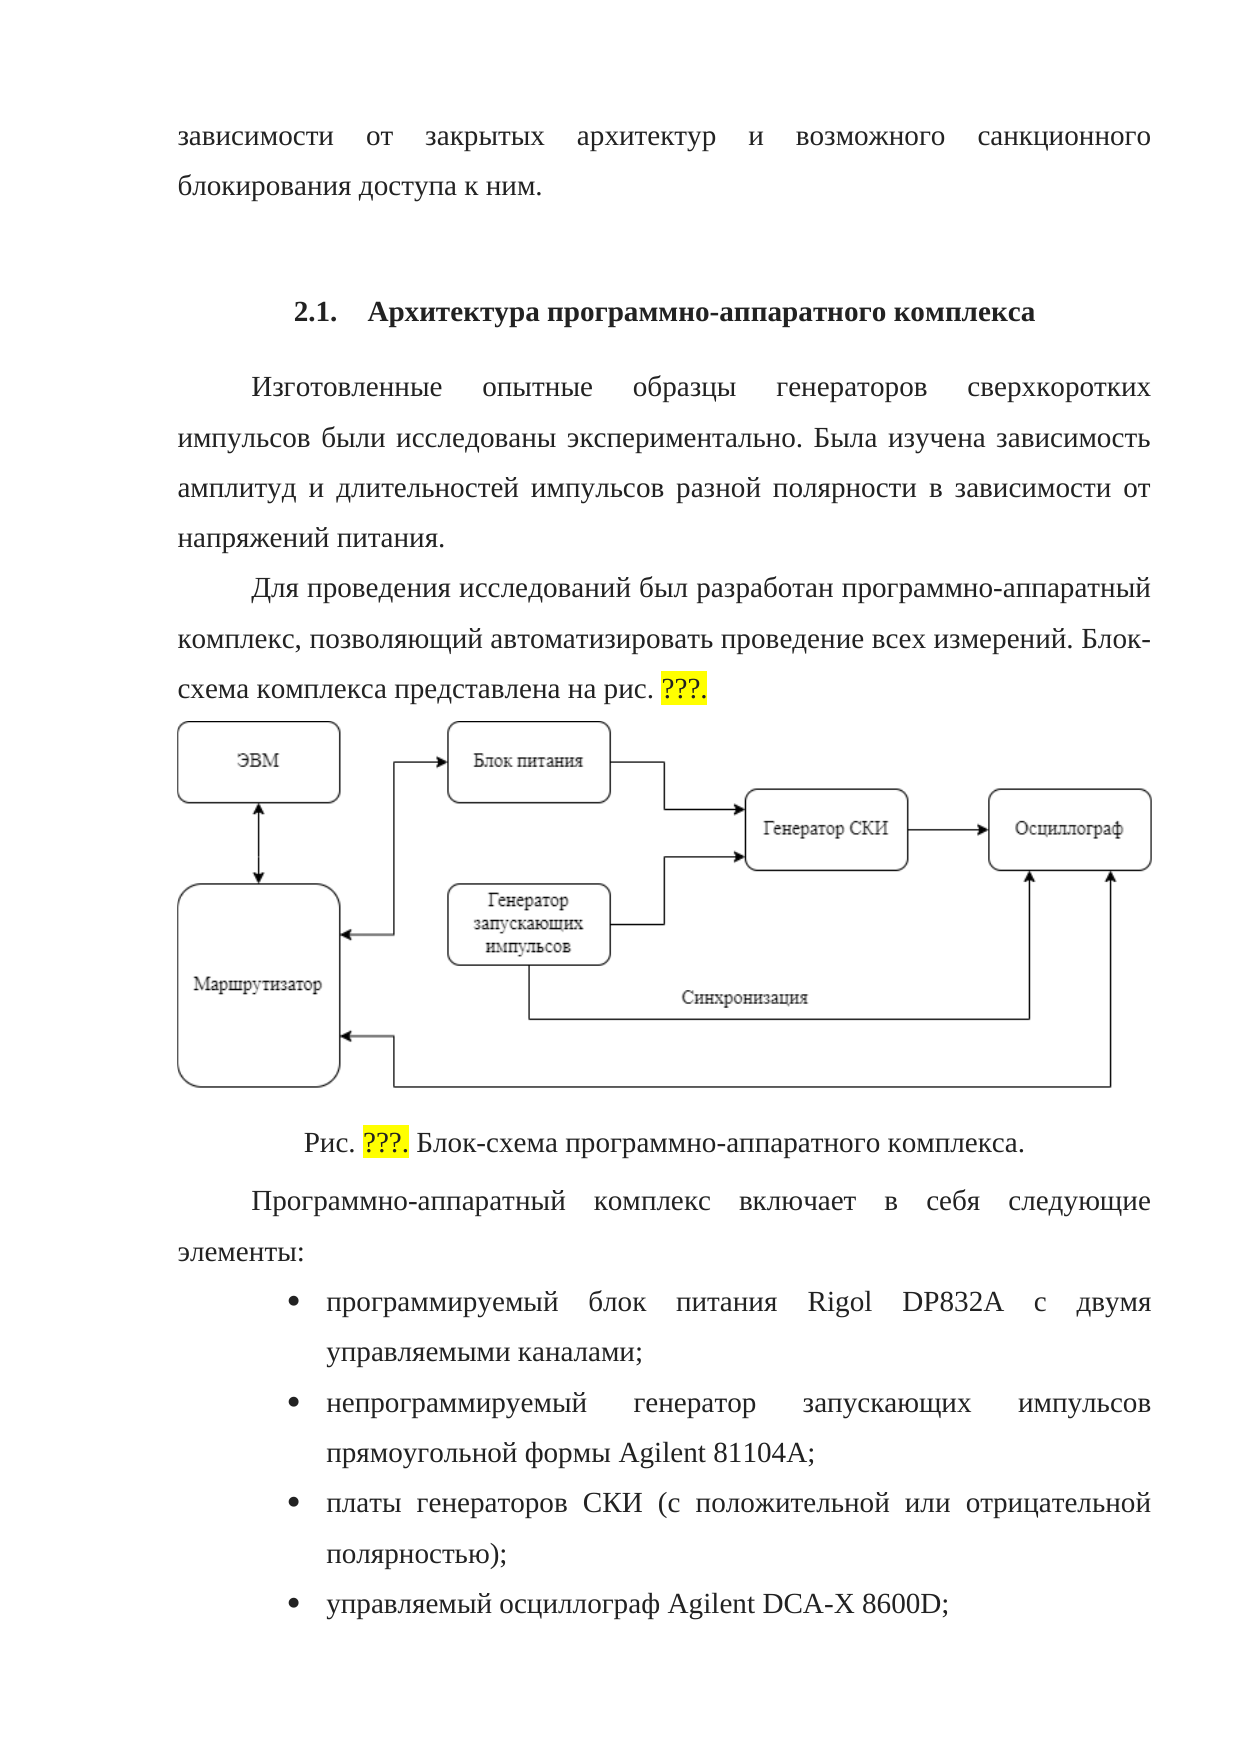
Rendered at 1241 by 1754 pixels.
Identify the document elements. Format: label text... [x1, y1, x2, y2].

text Рис. ???. Блок-схема программно-аппаратного комплекса. [409, 1125, 1152, 1158]
text Для проведения исследований был разработан программно-аппаратный комплекс, позволяющий автоматизировать проведение всех измерений. Блок-схема комплекса представлена на рис. ???. [177, 571, 1152, 705]
list непрограммируемый генератор запускающих импульсов прямоугольной формы Agilent 81104A; [288, 1385, 1152, 1469]
list платы генераторов СКИ (с положительной или отрицательной полярностью); [288, 1486, 1152, 1569]
subtitle Архитектура программно-аппаратного комплекса [177, 294, 1152, 328]
list программируемый блок питания Rigol DP832A с двумя управляемыми каналами; [288, 1284, 1152, 1368]
picture [177, 721, 1152, 1100]
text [177, 118, 1152, 202]
text Изготовленные опытные образцы генераторов сверхкоротких импульсов были исследованы экспериментально. Была изучена зависимость амплитуд и длительностей импульсов разной полярности в зависимости от напряжений питания. [177, 369, 1152, 554]
text Программно-аппаратный комплекс включает в себя следующие элементы: [177, 1183, 1152, 1267]
list управляемый осциллограф Agilent DCA-X 8600D; [288, 1586, 1152, 1620]
text Рис. ???. Блок-схема программно-аппаратного комплекса. [177, 1125, 363, 1158]
